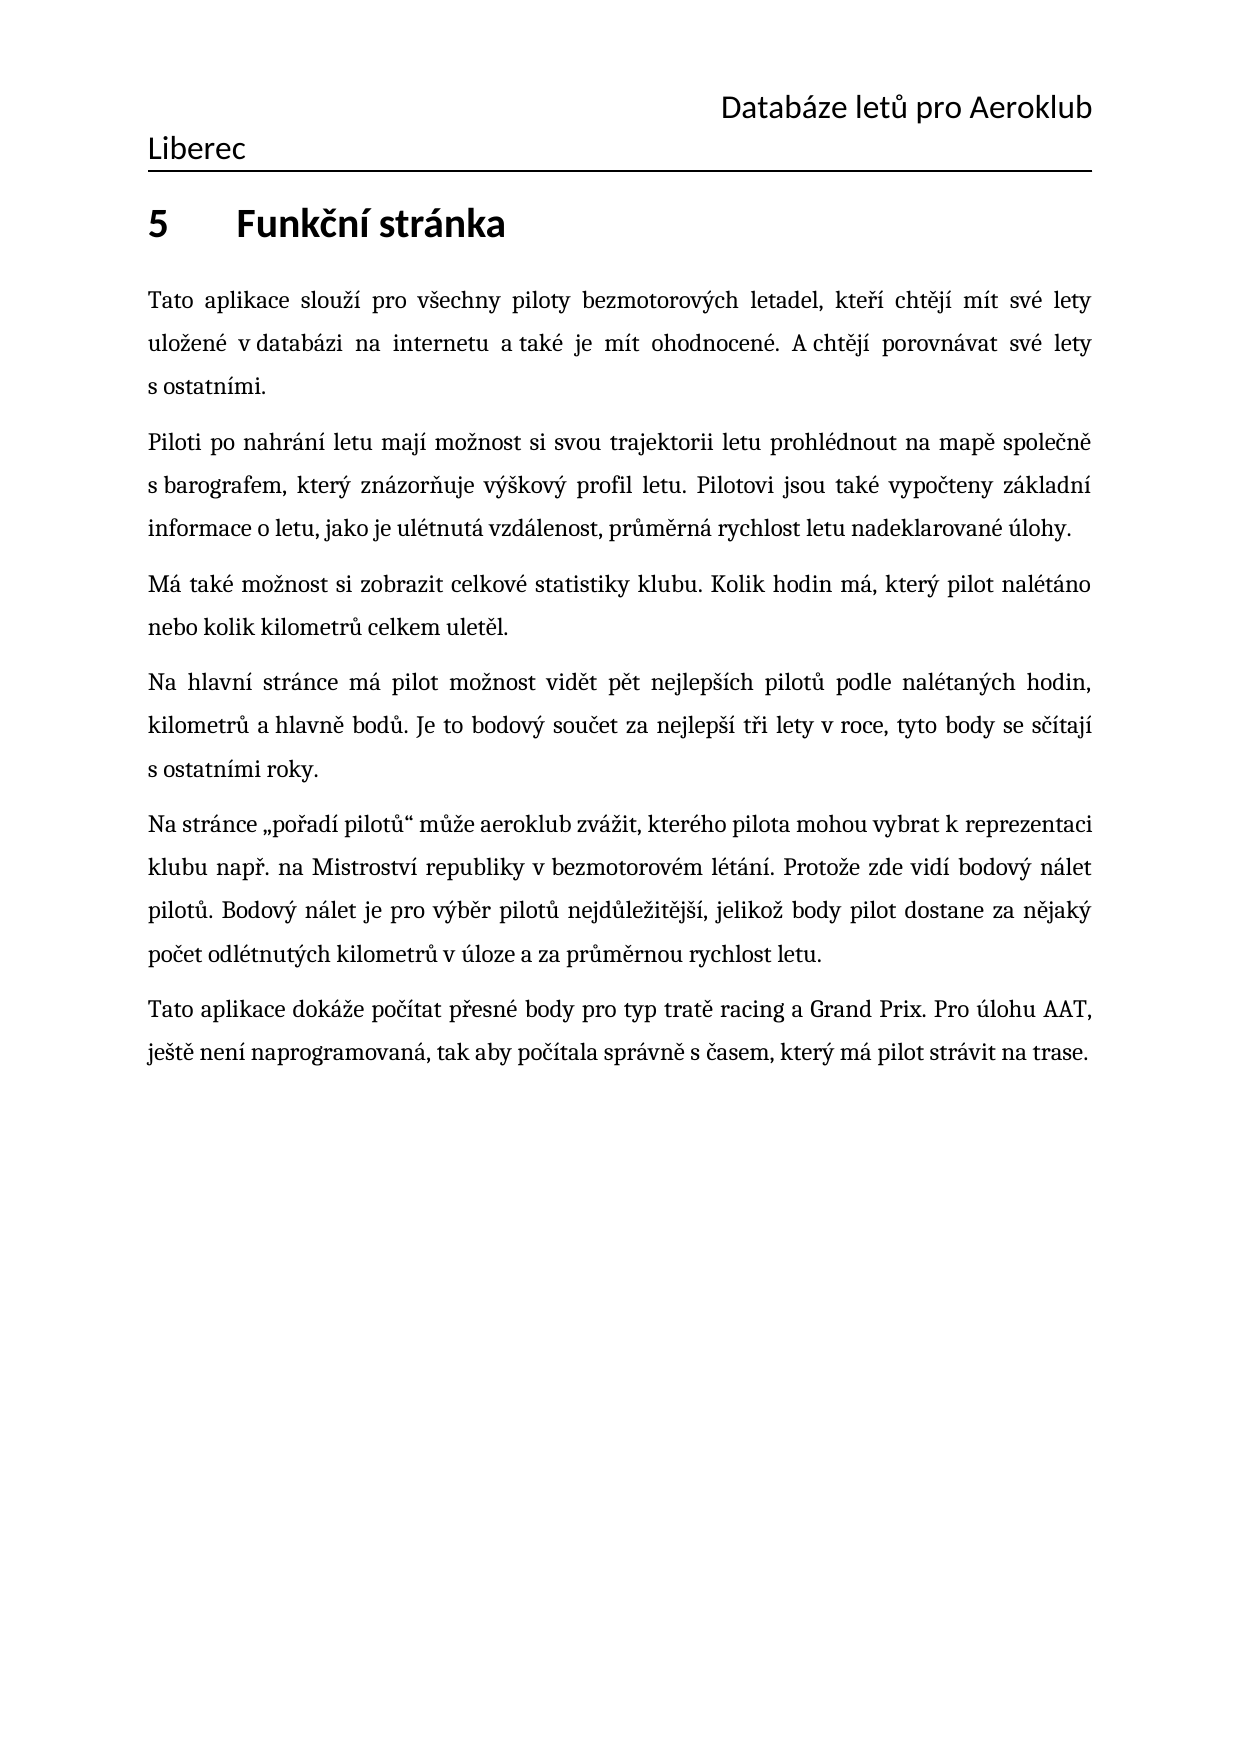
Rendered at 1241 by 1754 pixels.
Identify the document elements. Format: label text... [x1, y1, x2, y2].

text Piloti po nahrání letu mají možnost si svou trajektorii letu prohlédnout na mapě společně s barografem, který znázorňuje výškový profil letu. Pilotovi jsou také vypočteny základní informace o letu, jako je ulétnutá vzdálenost, průměrná rychlost letu nadeklarované úlohy. [148, 428, 1092, 543]
text Na hlavní stránce má pilot možnost vidět pět nejlepších pilotů podle nalétaných hodin, kilometrů a hlavně bodů. Je to bodový součet za nejlepší tři lety v roce, tyto body se sčítají s ostatními roky. [148, 668, 1092, 783]
text Funkční stránka [148, 197, 1092, 248]
text Tato aplikace dokáže počítat přesné body pro typ tratě racing a Grand Prix. Pro úlohu AAT, ještě není naprogramovaná, tak aby počítala správně s časem, který má pilot strávit na trase. [148, 995, 1092, 1067]
text Na stránce „pořadí pilotů“ může aeroklub zvážit, kterého pilota mohou vybrat k reprezentaci klubu např. na Mistroství republiky v bezmotorovém létání. Protože zde vidí bodový nálet pilotů. Bodový nálet je pro výběr pilotů nejdůležitější, jelikož body pilot dostane za nějaký počet odlétnutých kilometrů v úloze a za průměrnou rychlost letu. [148, 810, 1092, 968]
text Tato aplikace slouží pro všechny piloty bezmotorových letadel, kteří chtějí mít své lety uložené v databázi na internetu a také je mít ohodnocené. A chtějí porovnávat své lety s ostatními. [148, 286, 1092, 401]
text Má také možnost si zobrazit celkové statistiky klubu. Kolik hodin má, který pilot nalétáno nebo kolik kilometrů celkem uletěl. [148, 569, 1092, 641]
